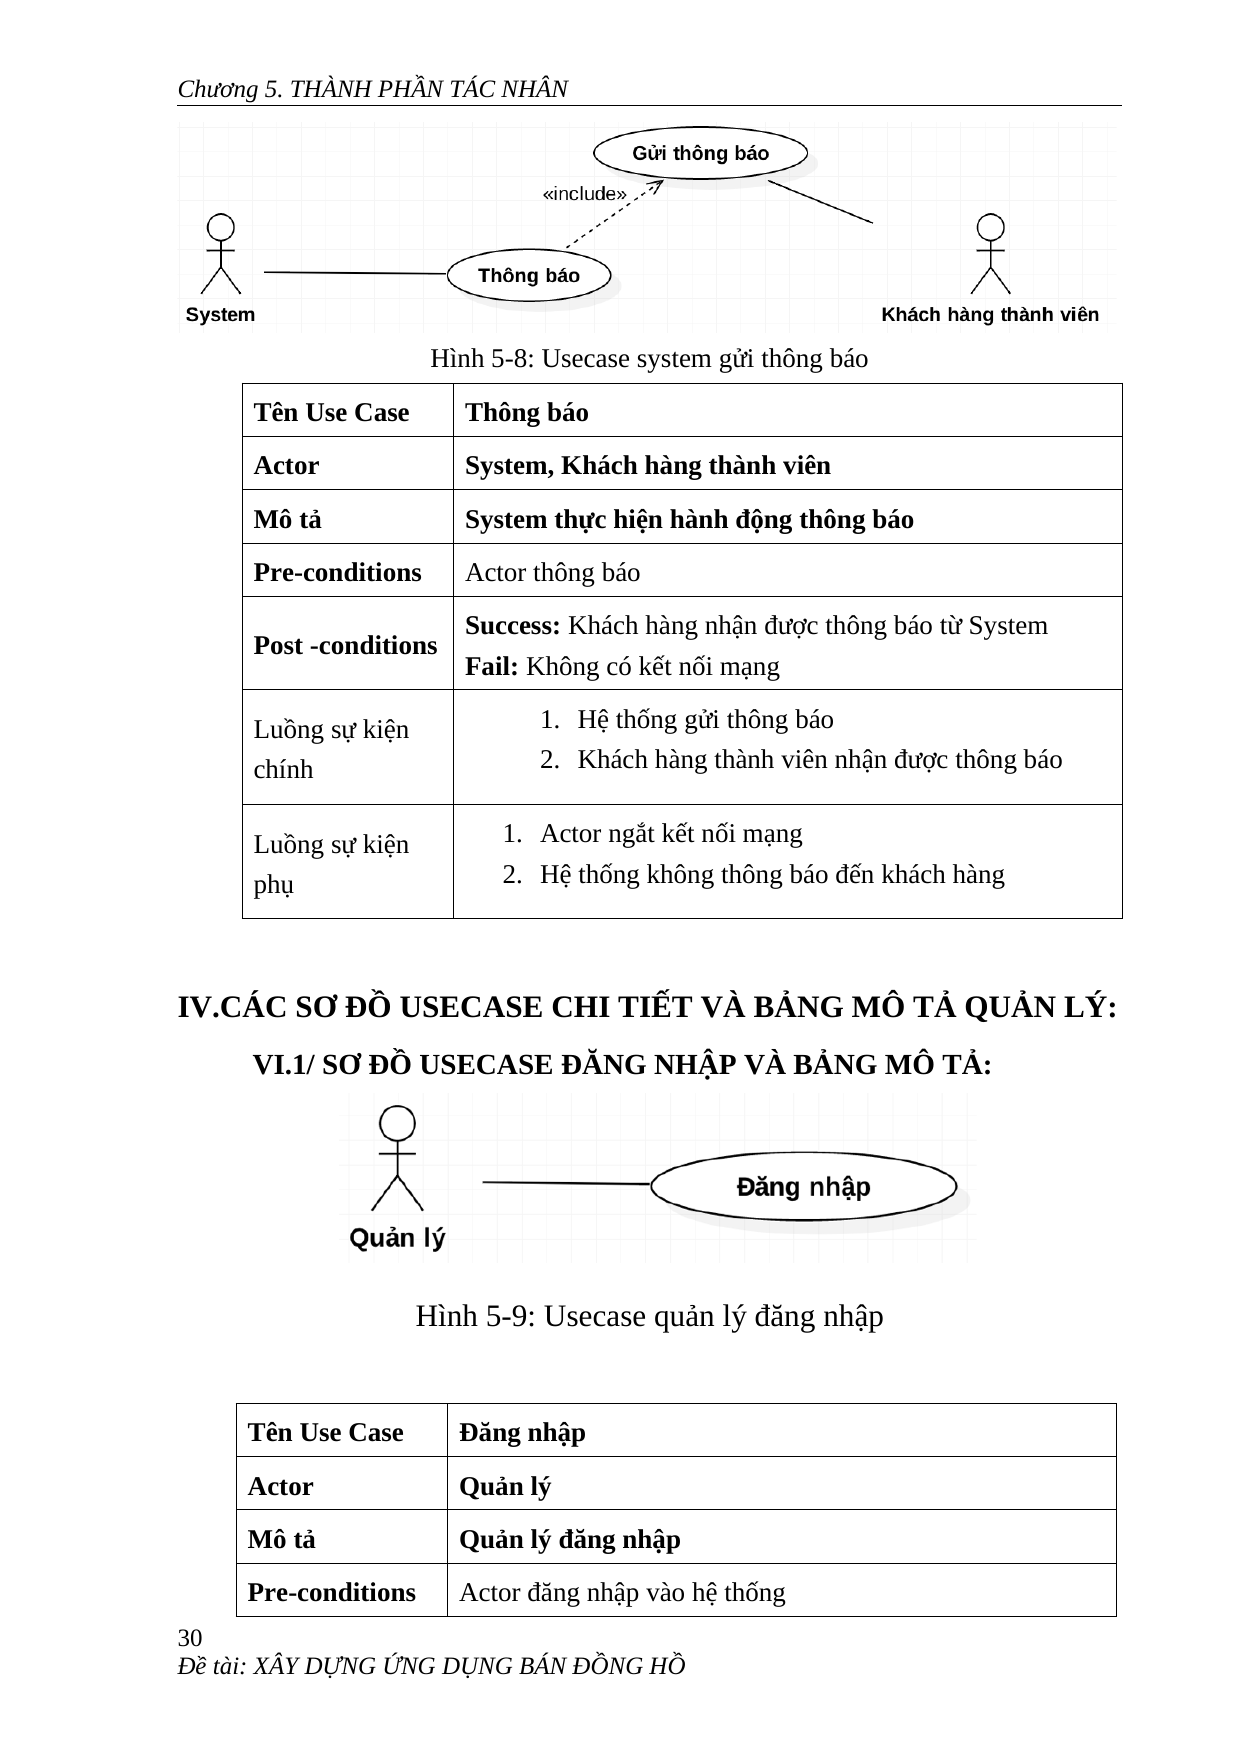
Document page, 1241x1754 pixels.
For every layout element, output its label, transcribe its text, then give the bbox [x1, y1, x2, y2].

text IV.CÁC SƠ ĐỒ USECASE CHI TIẾT VÀ BẢNG MÔ TẢ QUẢN LÝ: [177, 988, 1122, 1024]
table_cell Quản lý [448, 1457, 1116, 1509]
table_cell Actor [237, 1457, 447, 1509]
table_cell Actor ngắt kết nối mạng Hệ thống không thông báo đến khách hàng [454, 805, 1122, 918]
table_cell System thực hiện hành động thông báo [454, 490, 1122, 542]
table_cell Luồng sự kiện chính [243, 690, 453, 804]
picture [177, 122, 1117, 333]
table_cell Success: Khách hàng nhận được thông báo từ System Fail: Không có kết nối mạng [454, 597, 1122, 689]
table_cell Hệ thống gửi thông báo Khách hàng thành viên nhận được thông báo [454, 690, 1122, 804]
table_cell System, Khách hàng thành viên [454, 437, 1122, 489]
table_header Đăng nhập [448, 1404, 1116, 1456]
text VI.1/ SƠ ĐỒ USECASE ĐĂNG NHẬP VÀ BẢNG MÔ TẢ: [177, 1047, 1122, 1081]
table_cell Actor [243, 437, 453, 489]
table_cell Post -conditions [243, 597, 453, 689]
table_cell Mô tả [243, 490, 453, 542]
table_cell Actor thông báo [454, 544, 1122, 596]
table_header Tên Use Case [243, 384, 453, 436]
table_header Thông báo [454, 384, 1122, 436]
table_cell Quản lý đăng nhập [448, 1510, 1116, 1562]
table_cell Actor đăng nhập vào hệ thống [448, 1564, 1116, 1616]
table_cell Pre-conditions [243, 544, 453, 596]
table_cell Mô tả [237, 1510, 447, 1562]
picture [339, 1093, 977, 1263]
table_cell Luồng sự kiện phụ [243, 805, 453, 918]
table_header Tên Use Case [237, 1404, 447, 1456]
table_cell Pre-conditions [237, 1564, 447, 1616]
